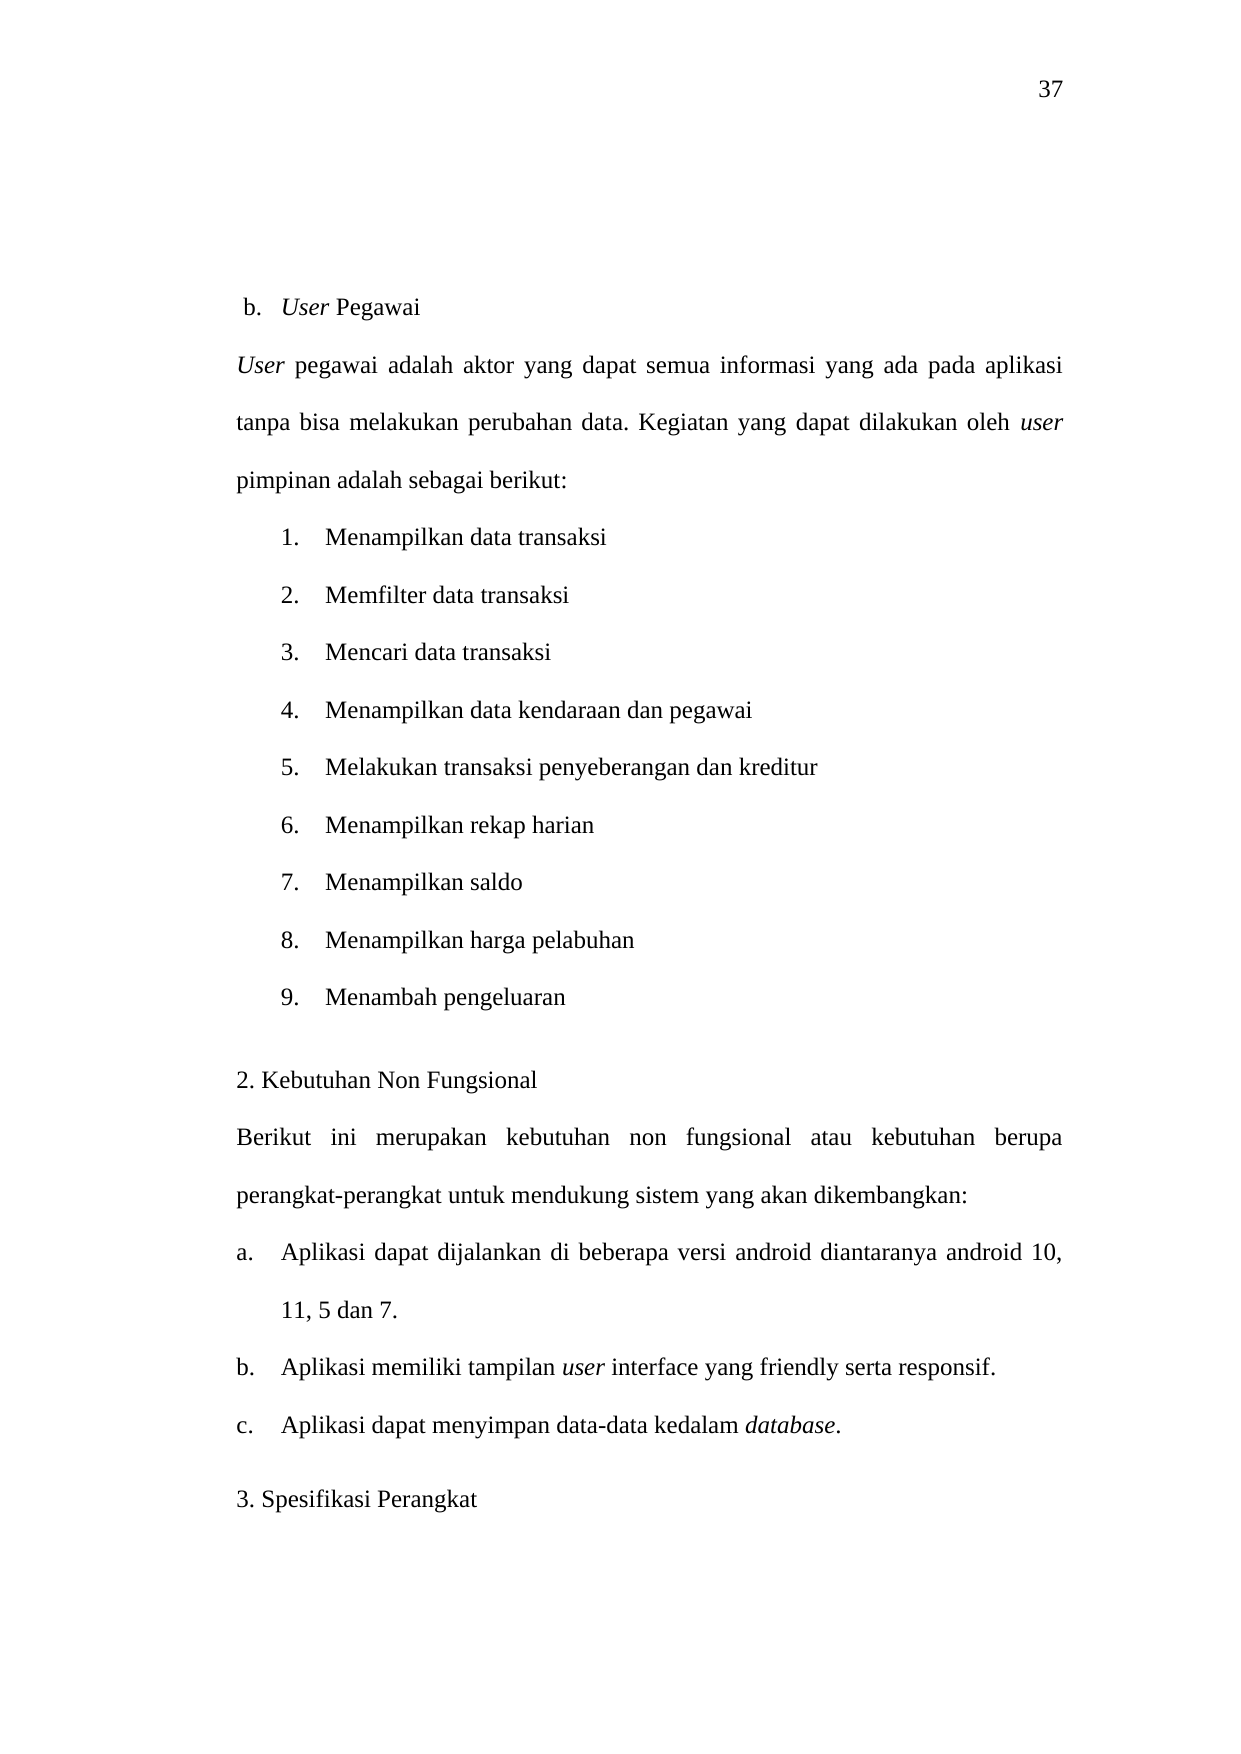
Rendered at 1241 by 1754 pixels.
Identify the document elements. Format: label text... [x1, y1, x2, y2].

list Menampilkan rekap harian [281, 810, 1063, 838]
list Berikut ini merupakan kebutuhan non fungsional atau kebutuhan berupa perangkat-perangkat untuk mendukung sistem yang akan dikembangkan: [236, 1122, 1063, 1208]
list Aplikasi dapat menyimpan data-data kedalam database. [236, 1410, 1063, 1438]
list Melakukan transaksi penyeberangan dan kreditur [281, 752, 1063, 781]
list Aplikasi dapat dijalankan di beberapa versi android diantaranya android 10, 11, 5 dan 7. [236, 1237, 1063, 1323]
list Menampilkan harga pelabuhan [281, 925, 1063, 953]
list Menambah pengeluaran [281, 982, 1063, 1011]
list Menampilkan data transaksi [281, 522, 1063, 551]
list User Pegawai [243, 292, 1063, 321]
list 3. Spesifikasi Perangkat [236, 1484, 1063, 1513]
list Aplikasi memiliki tampilan user interface yang friendly serta responsif. [236, 1352, 1063, 1381]
list 2. Kebutuhan Non Fungsional [236, 1065, 1063, 1093]
list Mencari data transaksi [281, 637, 1063, 666]
list Menampilkan saldo [281, 867, 1063, 896]
list User pegawai adalah aktor yang dapat semua informasi yang ada pada aplikasi tanpa bisa melakukan perubahan data. Kegiatan yang dapat dilakukan oleh user pimpinan adalah sebagai berikut: [236, 350, 1063, 493]
list Memfilter data transaksi [281, 580, 1063, 608]
list Menampilkan data kendaraan dan pegawai [281, 695, 1063, 723]
